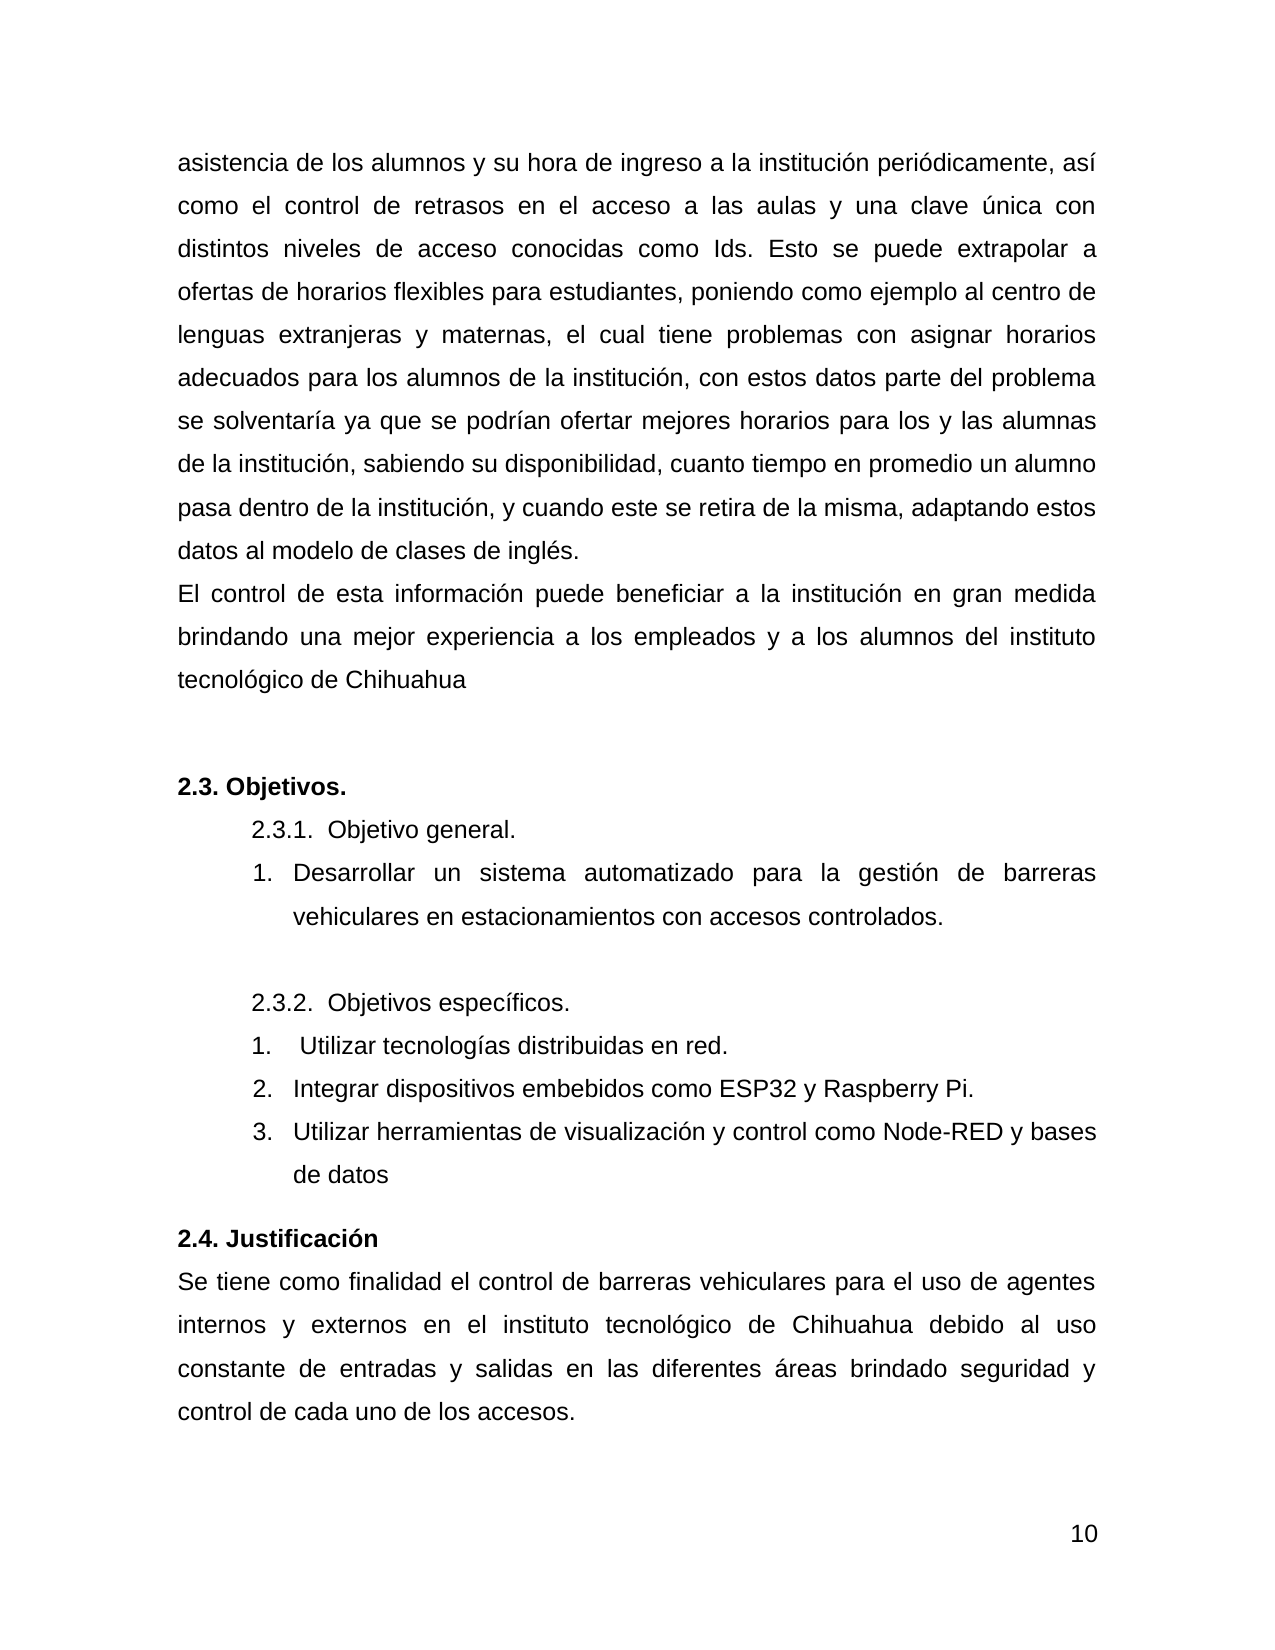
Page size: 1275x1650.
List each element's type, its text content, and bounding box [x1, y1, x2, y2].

text 2.3.1. Objetivo general. [177, 815, 1098, 844]
text 2.3.2. Objetivos específicos. [177, 988, 1098, 1017]
text 1. Utilizar tecnologías distribuidas en red. [251, 1031, 1098, 1060]
text El control de esta información puede beneficiar a la institución en gran medida brindando una mejor experiencia a los empleados y a los alumnos del instituto tecnológico de Chihuahua [177, 579, 1098, 694]
subtitle 2.3. Objetivos. [177, 772, 1098, 801]
list Utilizar herramientas de visualización y control como Node-RED y bases de datos [252, 1117, 1098, 1189]
subtitle 2.4. Justificación [177, 1224, 1098, 1253]
text Se tiene como finalidad el control de barreras vehiculares para el uso de agentes internos y externos en el instituto tecnológico de Chihuahua debido al uso constante de entradas y salidas en las diferentes áreas brindado seguridad y control de cada uno de los accesos. [177, 1267, 1098, 1426]
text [177, 148, 1098, 564]
list Integrar dispositivos embebidos como ESP32 y Raspberry Pi. [252, 1074, 1098, 1103]
list Desarrollar un sistema automatizado para la gestión de barreras vehiculares en estacionamientos con accesos controlados. [252, 858, 1098, 930]
